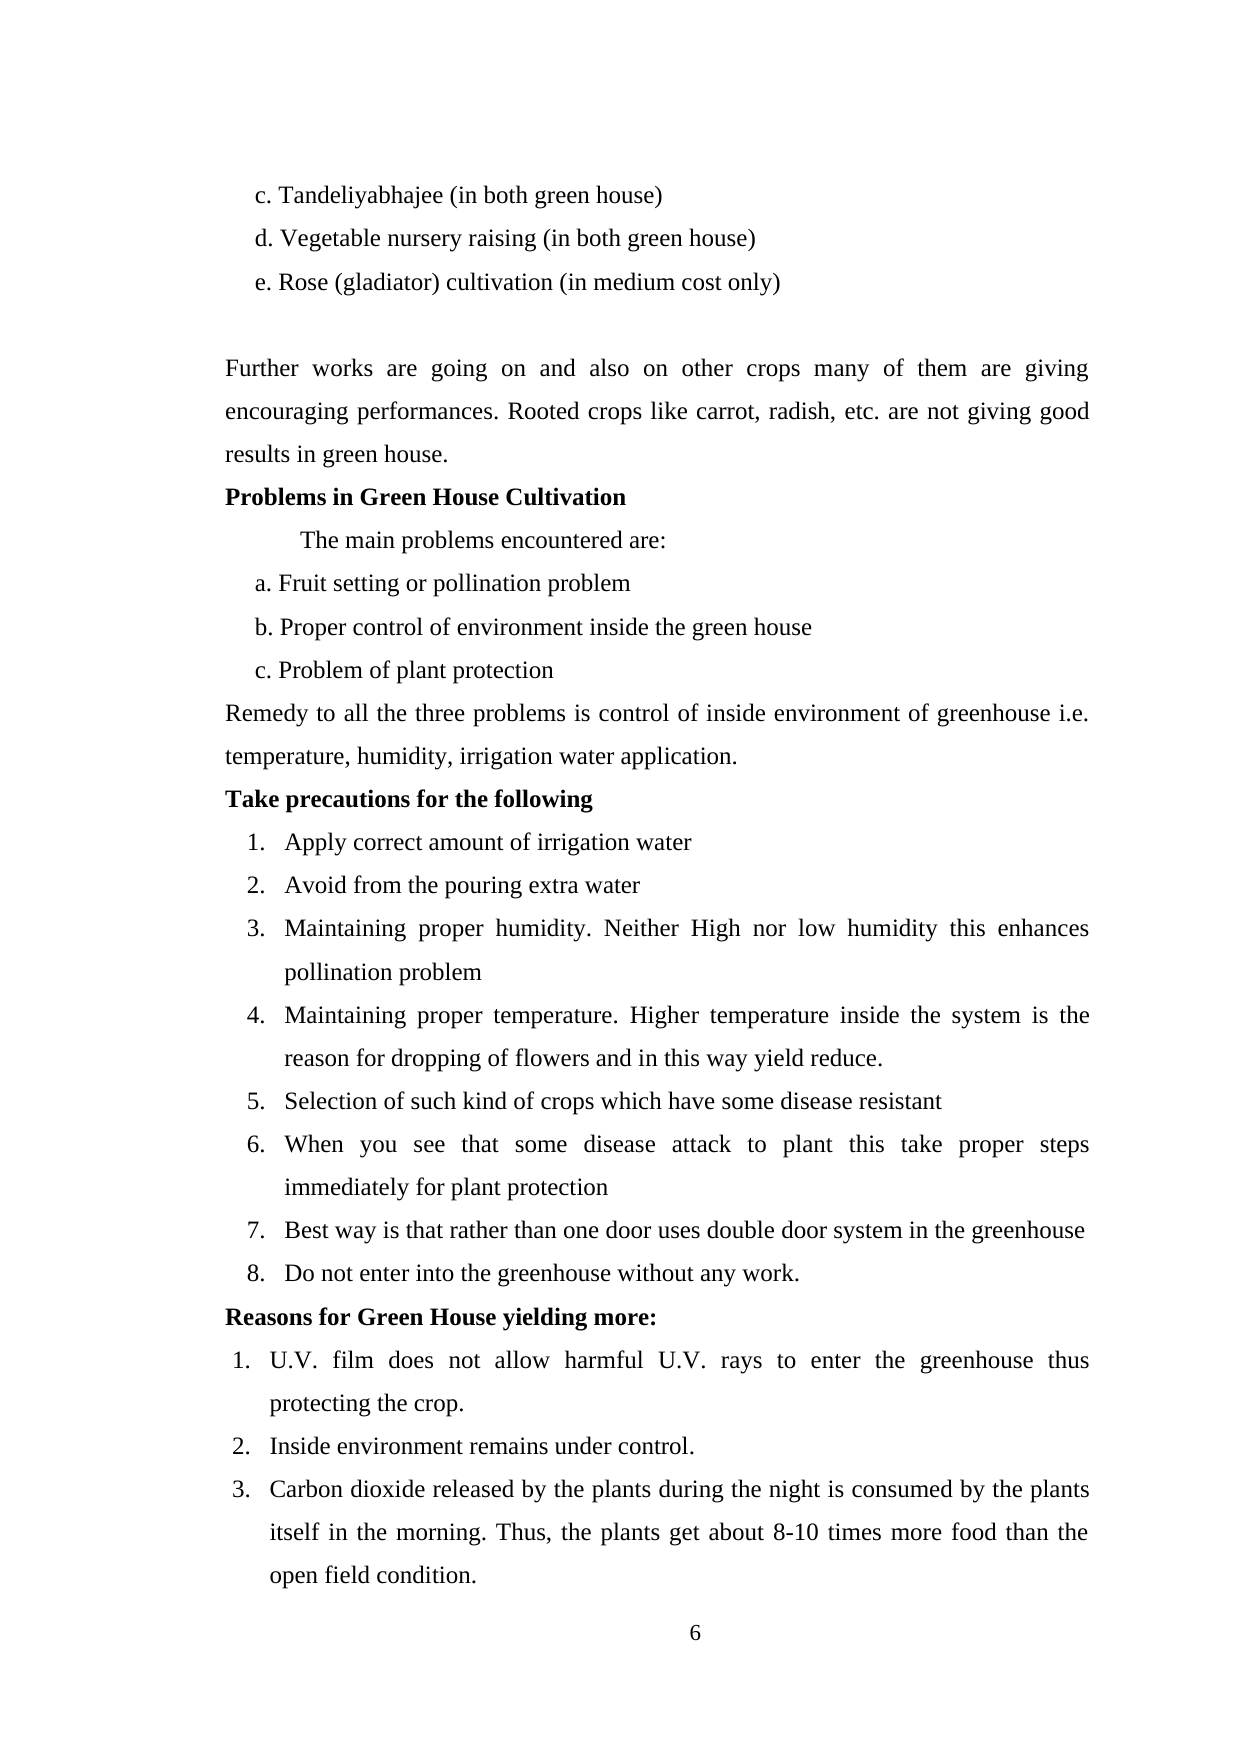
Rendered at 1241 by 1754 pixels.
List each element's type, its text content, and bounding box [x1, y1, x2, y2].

list Do not enter into the greenhouse without any work. [247, 1258, 1090, 1287]
text Remedy to all the three problems is control of inside environment of greenhouse i.e. temperature, humidity, irrigation water application. [225, 698, 1090, 770]
list Carbon dioxide released by the plants during the night is consumed by the plants itself in the morning. Thus, the plants get about 8-10 times more food than the open field condition. [232, 1474, 1090, 1589]
list Inside environment remains under control. [232, 1431, 1090, 1460]
text b. Proper control of environment inside the green house [225, 612, 1090, 640]
text d. Vegetable nursery raising (in both green house) [225, 223, 1090, 252]
list When you see that some disease attack to plant this take proper steps immediately for plant protection [247, 1129, 1090, 1201]
text Further works are going on and also on other crops many of them are giving encouraging performances. Rooted crops like carrot, radish, etc. are not giving good results in green house. [225, 353, 1090, 468]
text c. Problem of plant protection [225, 655, 1090, 683]
text a. Fruit setting or pollination problem [225, 568, 1090, 597]
text The main problems encountered are: [225, 525, 1090, 554]
list Best way is that rather than one door uses double door system in the greenhouse [247, 1215, 1090, 1244]
list Avoid from the pouring extra water [247, 870, 1090, 899]
text Problems in Green House Cultivation [225, 482, 1090, 511]
list Maintaining proper humidity. Neither High nor low humidity this enhances pollination problem [247, 913, 1090, 985]
list U.V. film does not allow harmful U.V. rays to enter the greenhouse thus protecting the crop. [232, 1345, 1090, 1417]
text Take precautions for the following [225, 784, 1090, 813]
text e. Rose (gladiator) cultivation (in medium cost only) [225, 267, 1090, 295]
text c. Tandeliyabhajee (in both green house) [225, 180, 1090, 209]
text Reasons for Green House yielding more: [225, 1302, 1090, 1330]
list Apply correct amount of irrigation water [247, 827, 1090, 856]
list Selection of such kind of crops which have some disease resistant [247, 1086, 1090, 1115]
list Maintaining proper temperature. Higher temperature inside the system is the reason for dropping of flowers and in this way yield reduce. [247, 1000, 1090, 1072]
